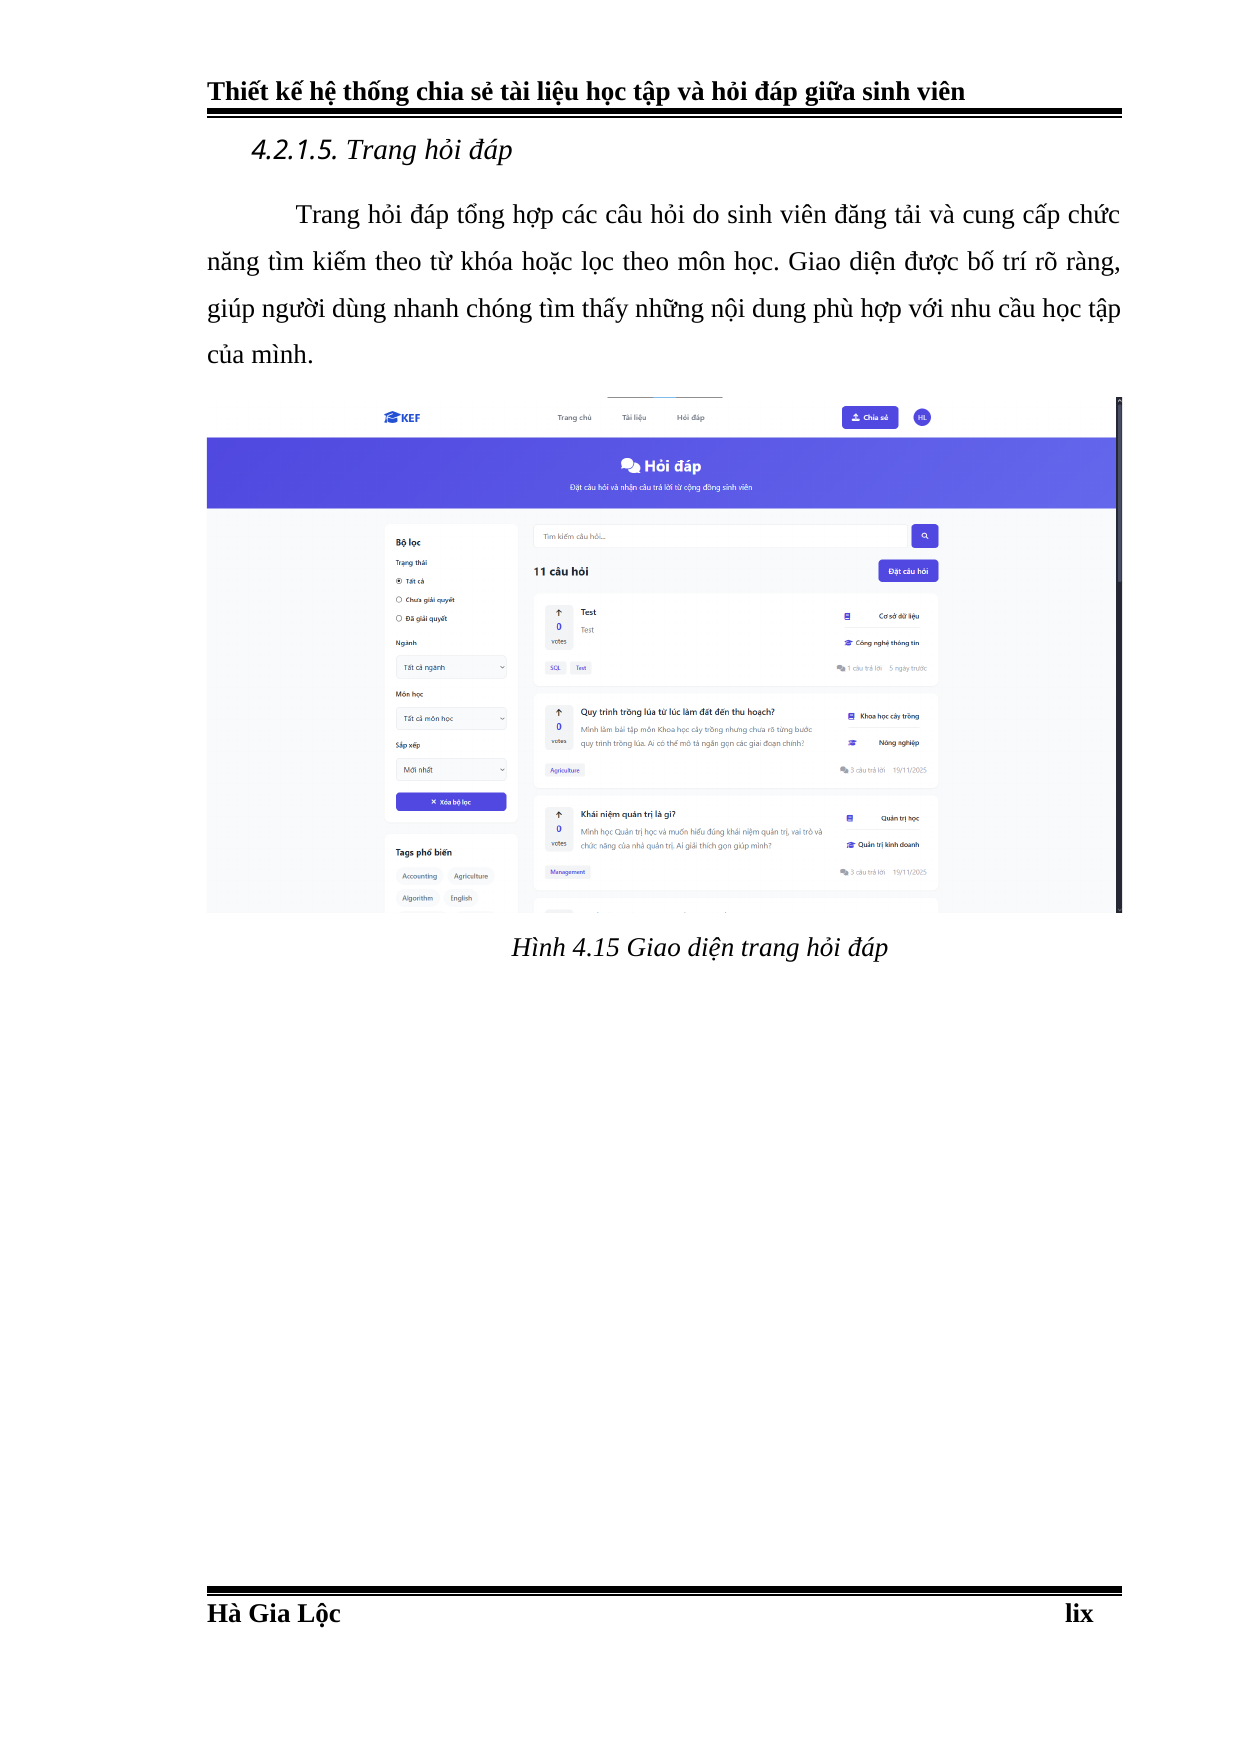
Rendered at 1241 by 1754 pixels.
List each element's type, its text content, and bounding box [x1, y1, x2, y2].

subtitle Trang hỏi đáp [222, 131, 1122, 167]
picture [206, 397, 1123, 913]
text Trang hỏi đáp tổng hợp các câu hỏi do sinh viên đăng tải và cung cấp chức năng tìm kiếm theo từ khóa hoặc lọc theo môn học. Giao diện được bố trí rõ ràng, giúp người dùng nhanh chóng tìm thấy những nội dung phù hợp với nhu cầu học tập của mình. [207, 198, 1122, 369]
